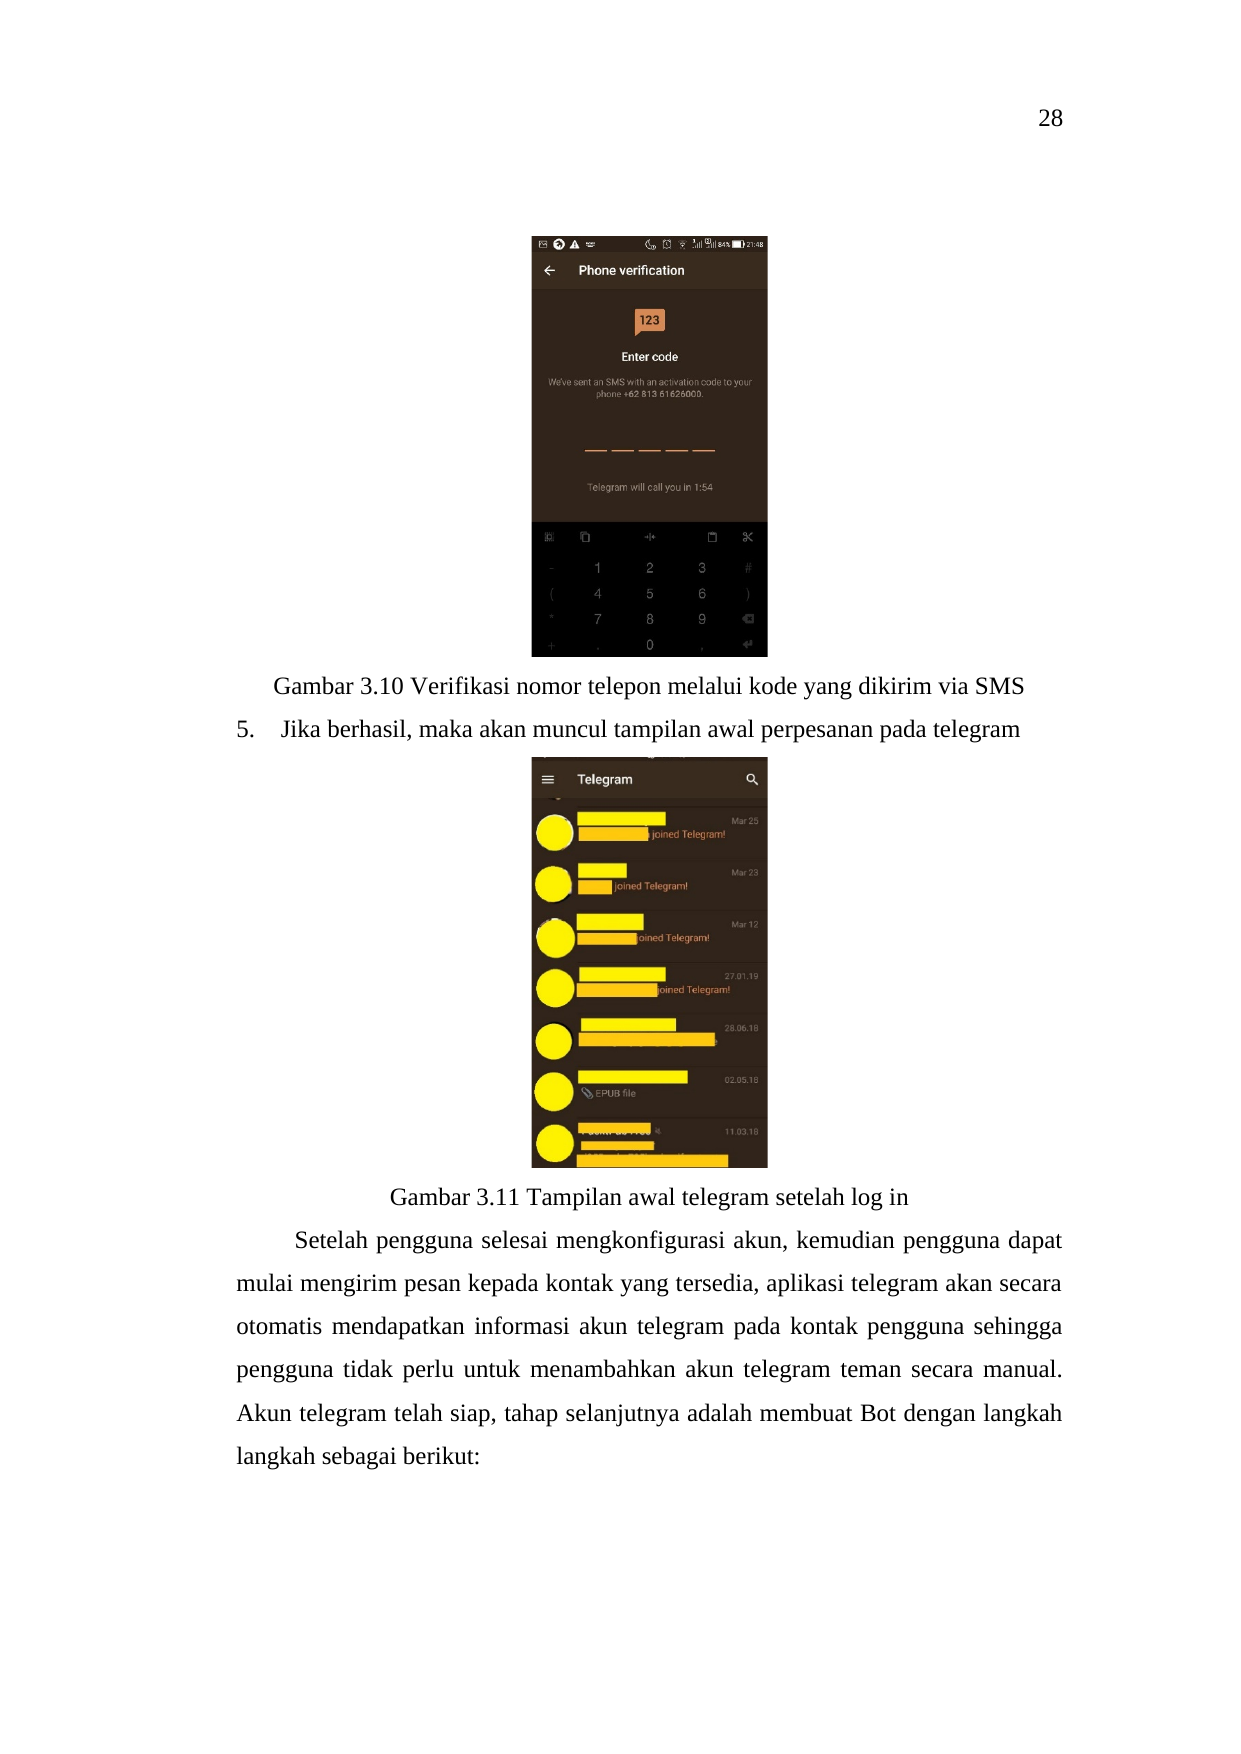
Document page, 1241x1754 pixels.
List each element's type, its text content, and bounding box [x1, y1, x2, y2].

picture [531, 236, 768, 657]
list Jika berhasil, maka akan muncul tampilan awal perpesanan pada telegram [236, 714, 1063, 743]
picture [531, 757, 768, 1168]
text Setelah pengguna selesai mengkonfigurasi akun, kemudian pengguna dapat mulai mengirim pesan kepada kontak yang tersedia, aplikasi telegram akan secara otomatis mendapatkan informasi akun telegram pada kontak pengguna sehingga pengguna tidak perlu untuk menambahkan akun telegram teman secara manual. Akun telegram telah siap, tahap selanjutnya adalah membuat Bot dengan langkah langkah sebagai berikut: [236, 1225, 1063, 1469]
